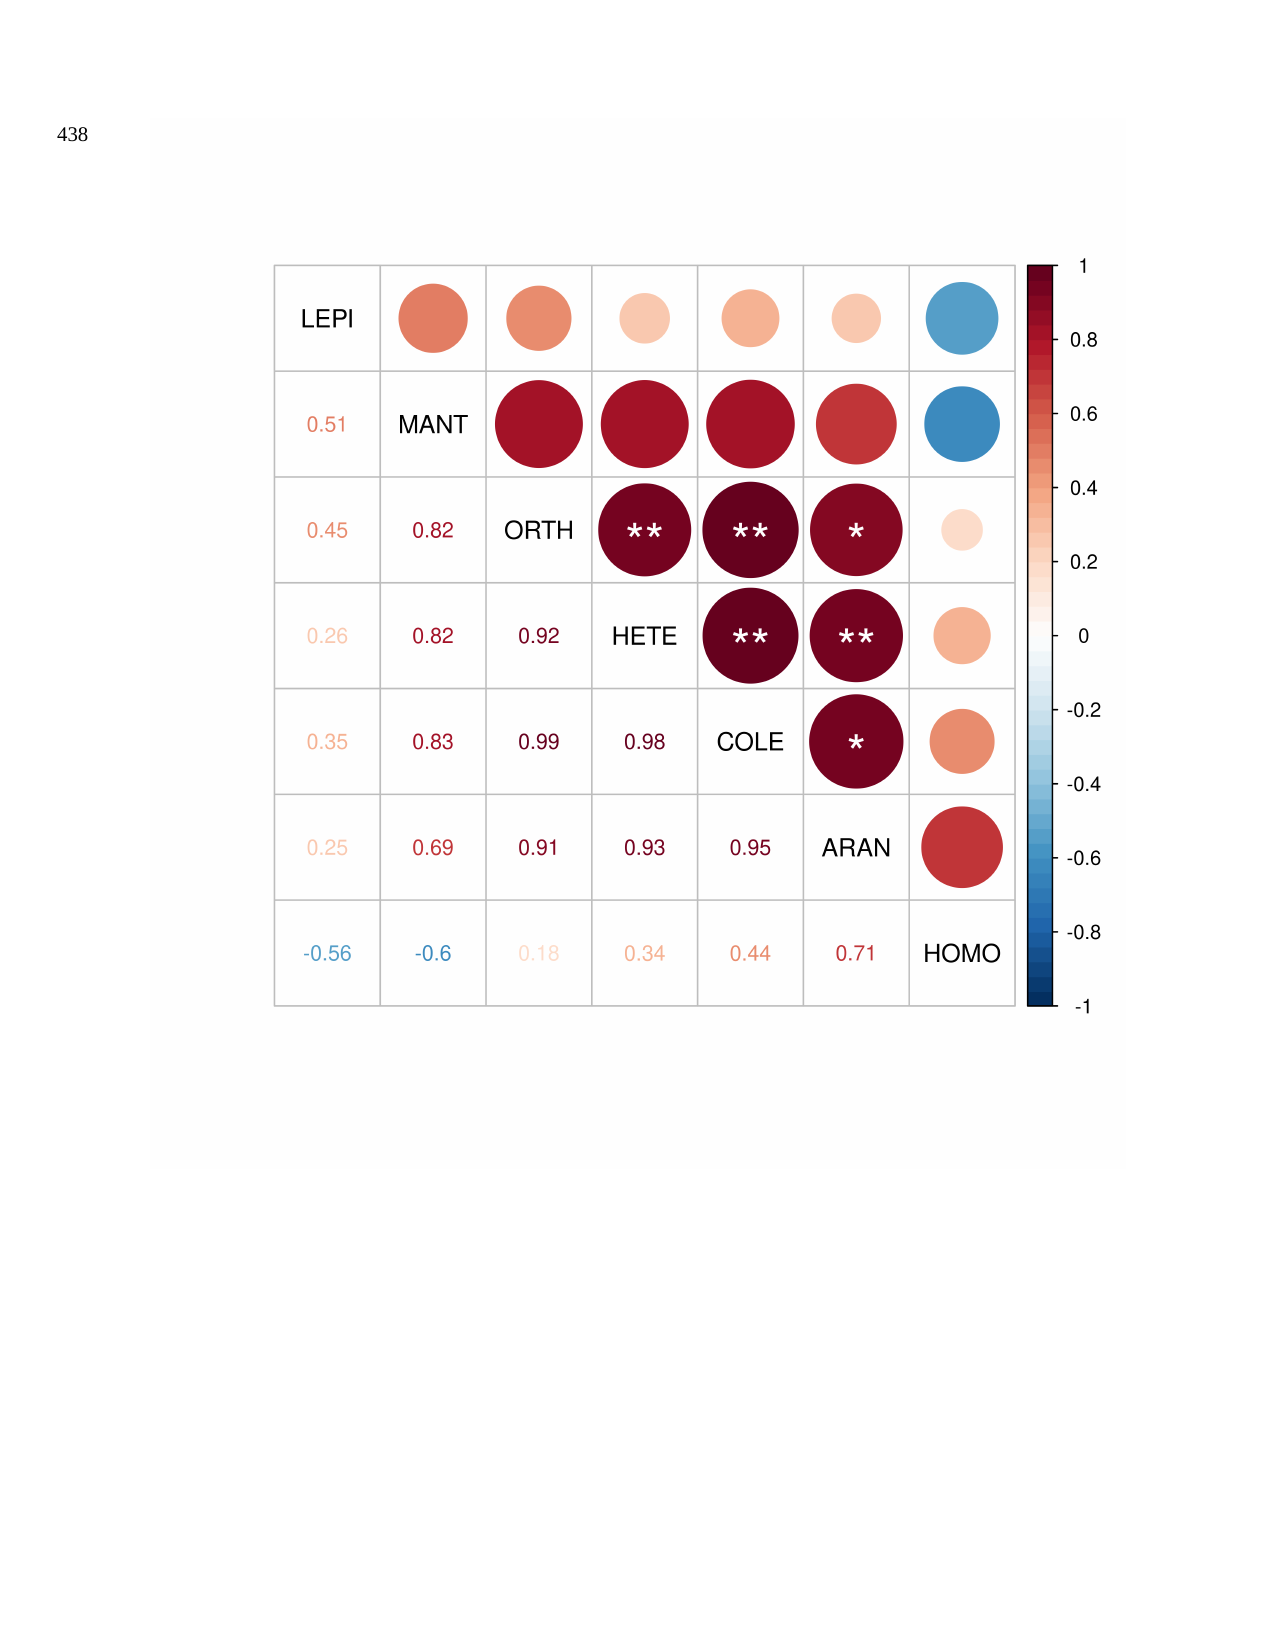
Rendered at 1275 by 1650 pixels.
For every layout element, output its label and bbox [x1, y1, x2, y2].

picture [150, 118, 1125, 1169]
